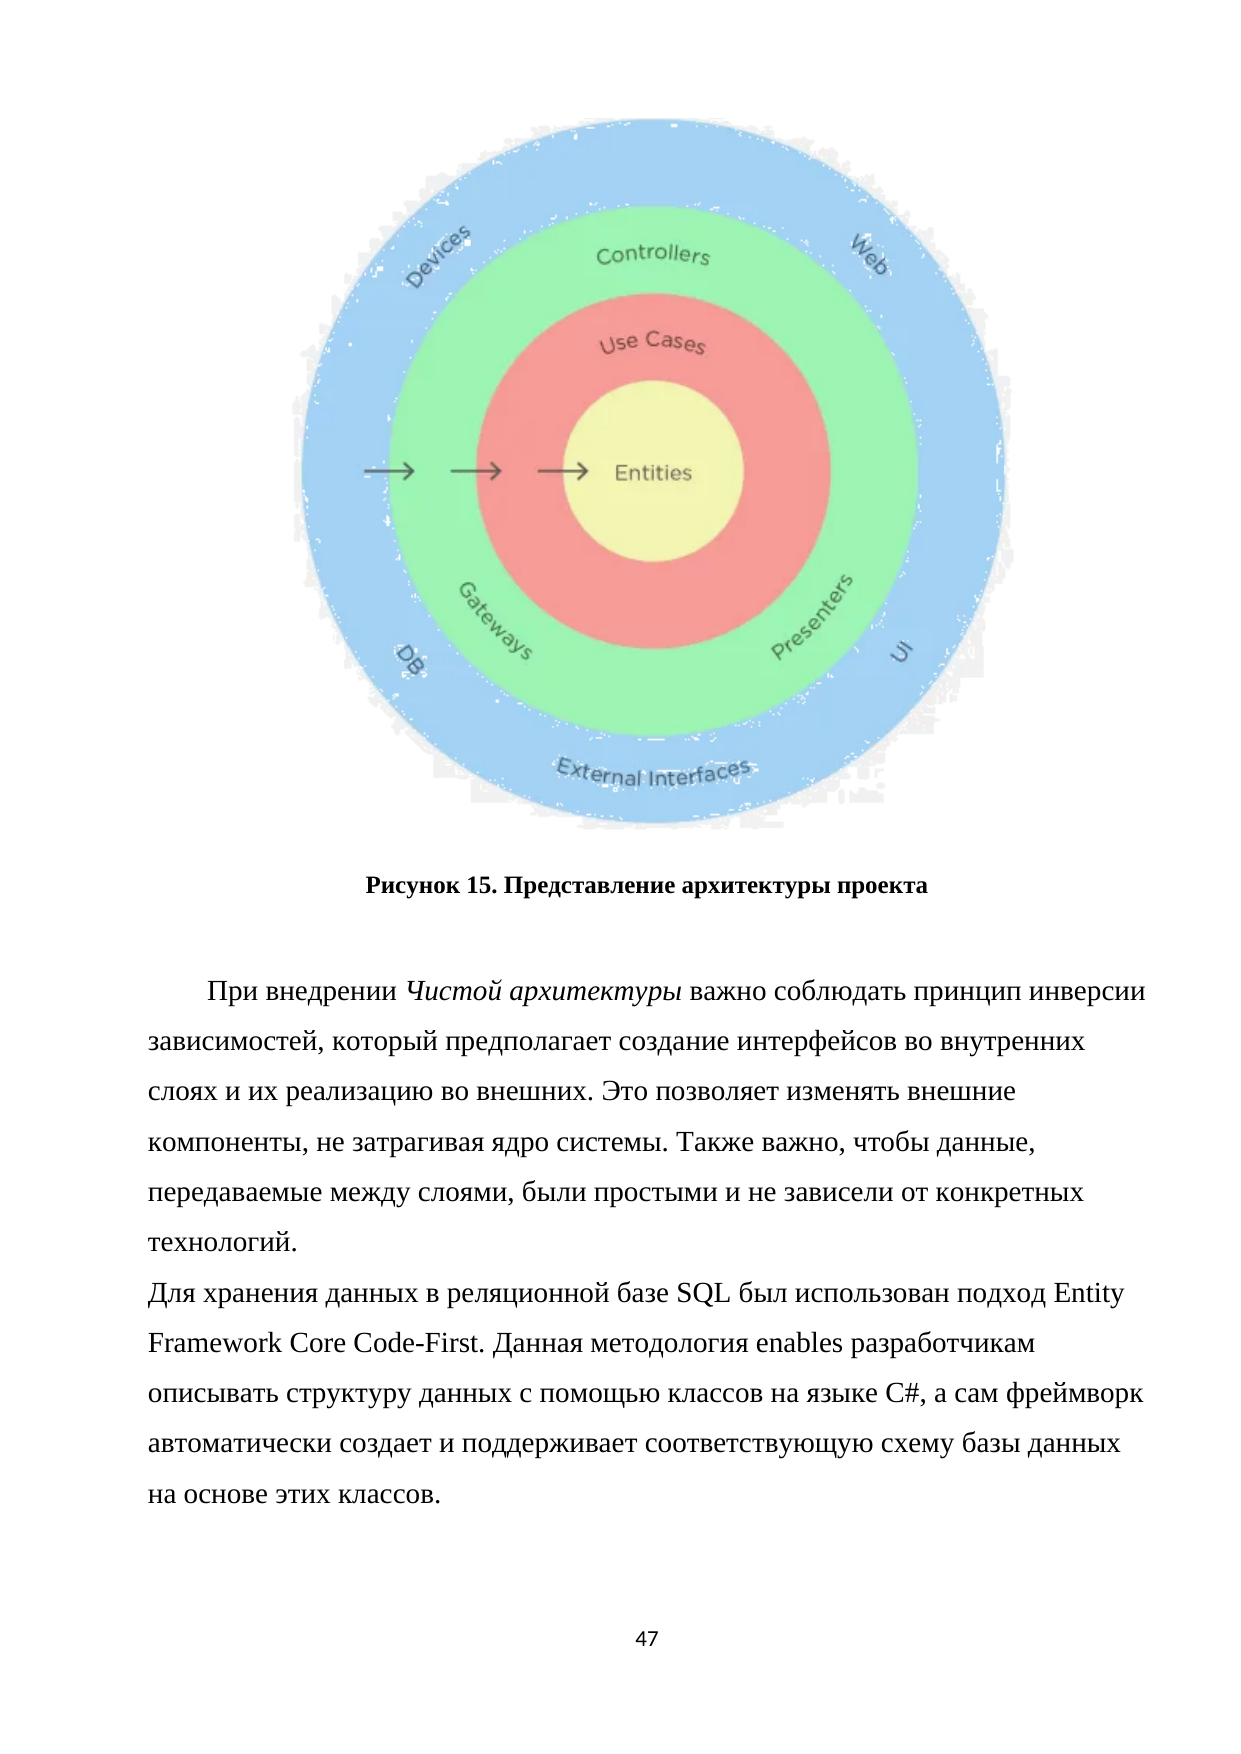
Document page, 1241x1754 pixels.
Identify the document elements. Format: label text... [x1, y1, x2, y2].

text При внедрении Чистой архитектуры важно соблюдать принцип инверсии зависимостей, который предполагает создание интерфейсов во внутренних слоях и их реализацию во внешних. Это позволяет изменять внешние компоненты, не затрагивая ядро системы. Также важно, чтобы данные, передаваемые между слоями, были простыми и не зависели от конкретных технологий. Для хранения данных в реляционной базе SQL был использован подход Entity Framework Core Code-First. Данная методология enables разработчикам описывать структуру данных с помощью классов на языке C#, а сам фреймворк автоматически создает и поддерживает соответствующую схему базы данных на основе этих классов. [148, 973, 1146, 1509]
picture [252, 118, 1042, 836]
text Рисунок 15. Представление архитектуры проекта [148, 870, 1146, 899]
